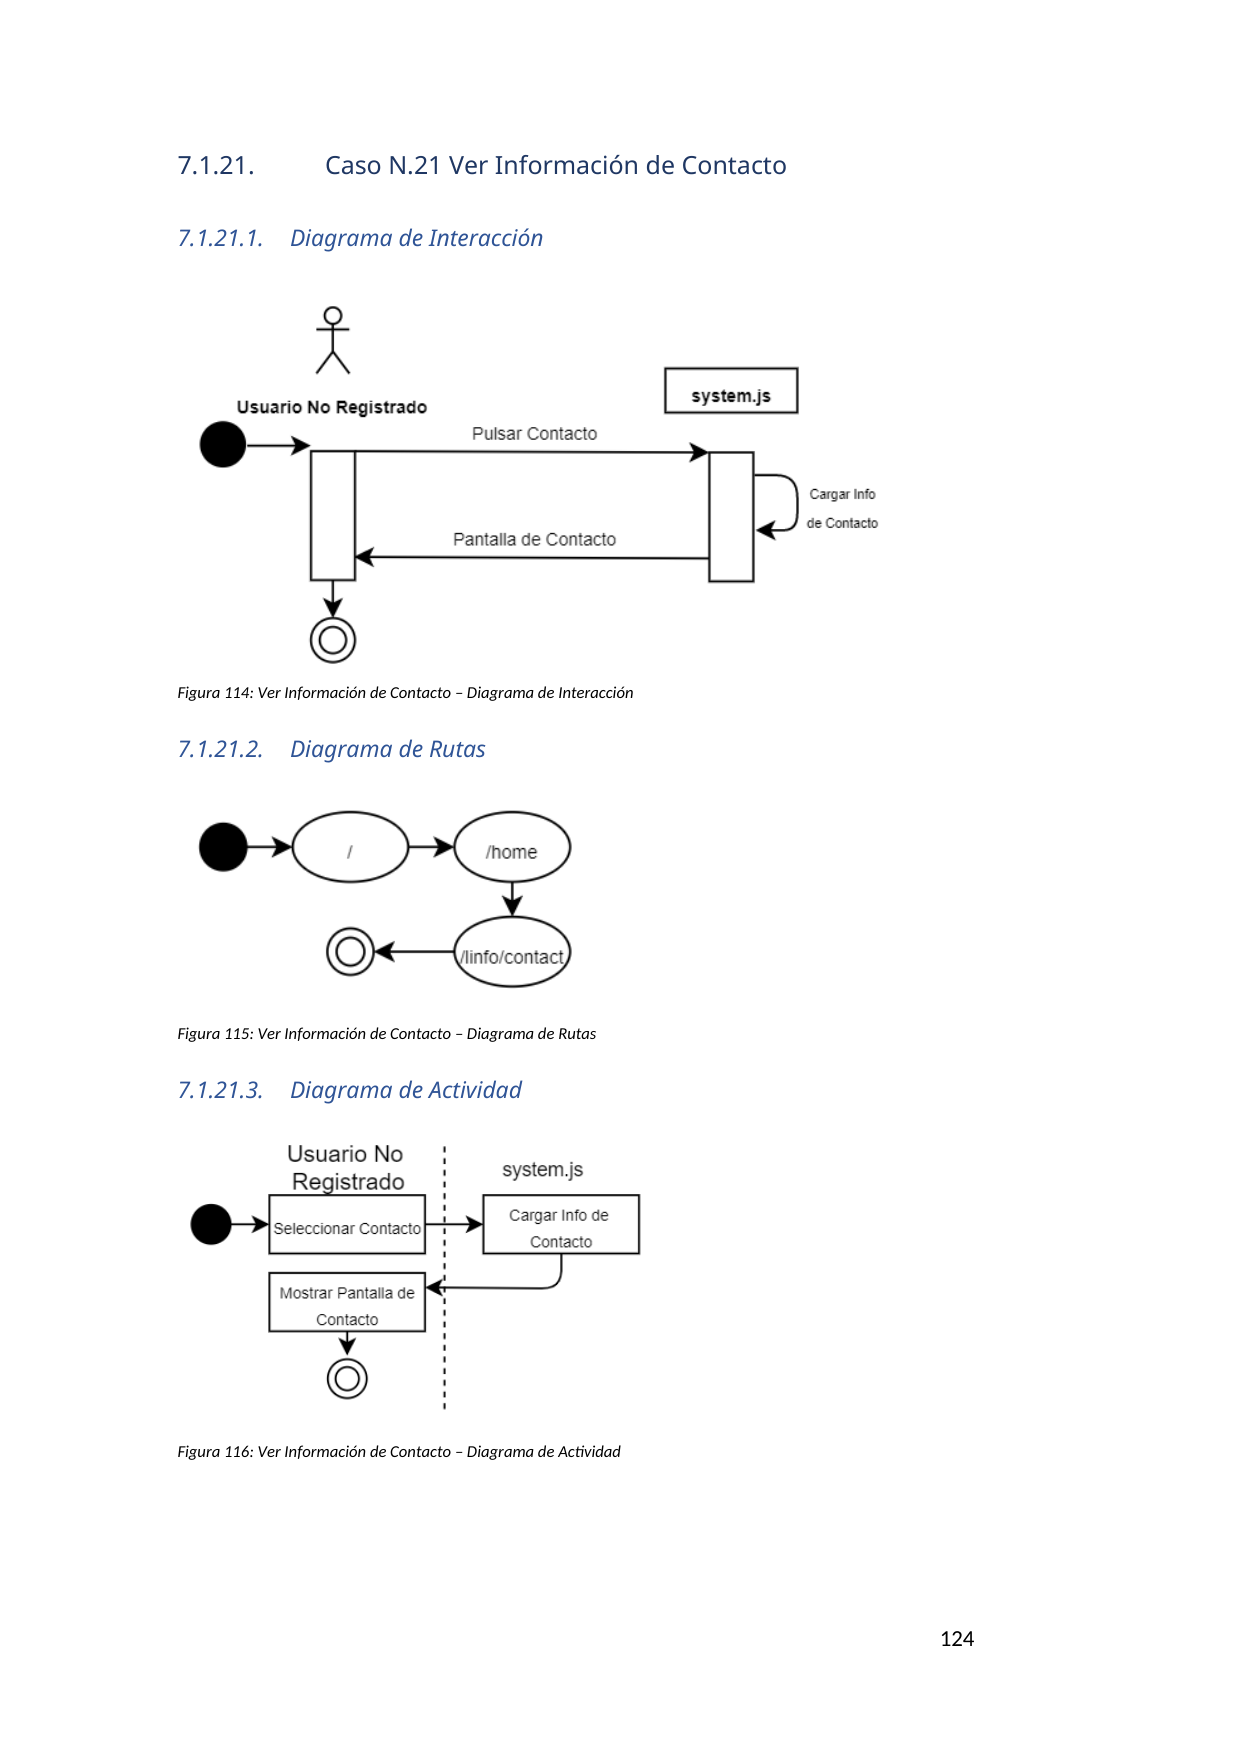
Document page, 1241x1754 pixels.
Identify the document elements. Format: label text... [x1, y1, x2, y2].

picture [177, 280, 892, 664]
subtitle Diagrama de Rutas [177, 733, 974, 764]
picture [177, 792, 601, 1005]
subtitle Diagrama de Interacción [177, 222, 974, 253]
text Figura 114: Ver Información de Contacto – Diagrama de Interacción [177, 682, 974, 703]
picture [177, 1133, 656, 1423]
text Figura 115: Ver Información de Contacto – Diagrama de Rutas [177, 1023, 974, 1044]
subtitle Caso N.21 Ver Información de Contacto [177, 148, 974, 182]
subtitle Diagrama de Actividad [177, 1074, 974, 1106]
text Figura 116: Ver Información de Contacto – Diagrama de Actividad [177, 1442, 974, 1462]
